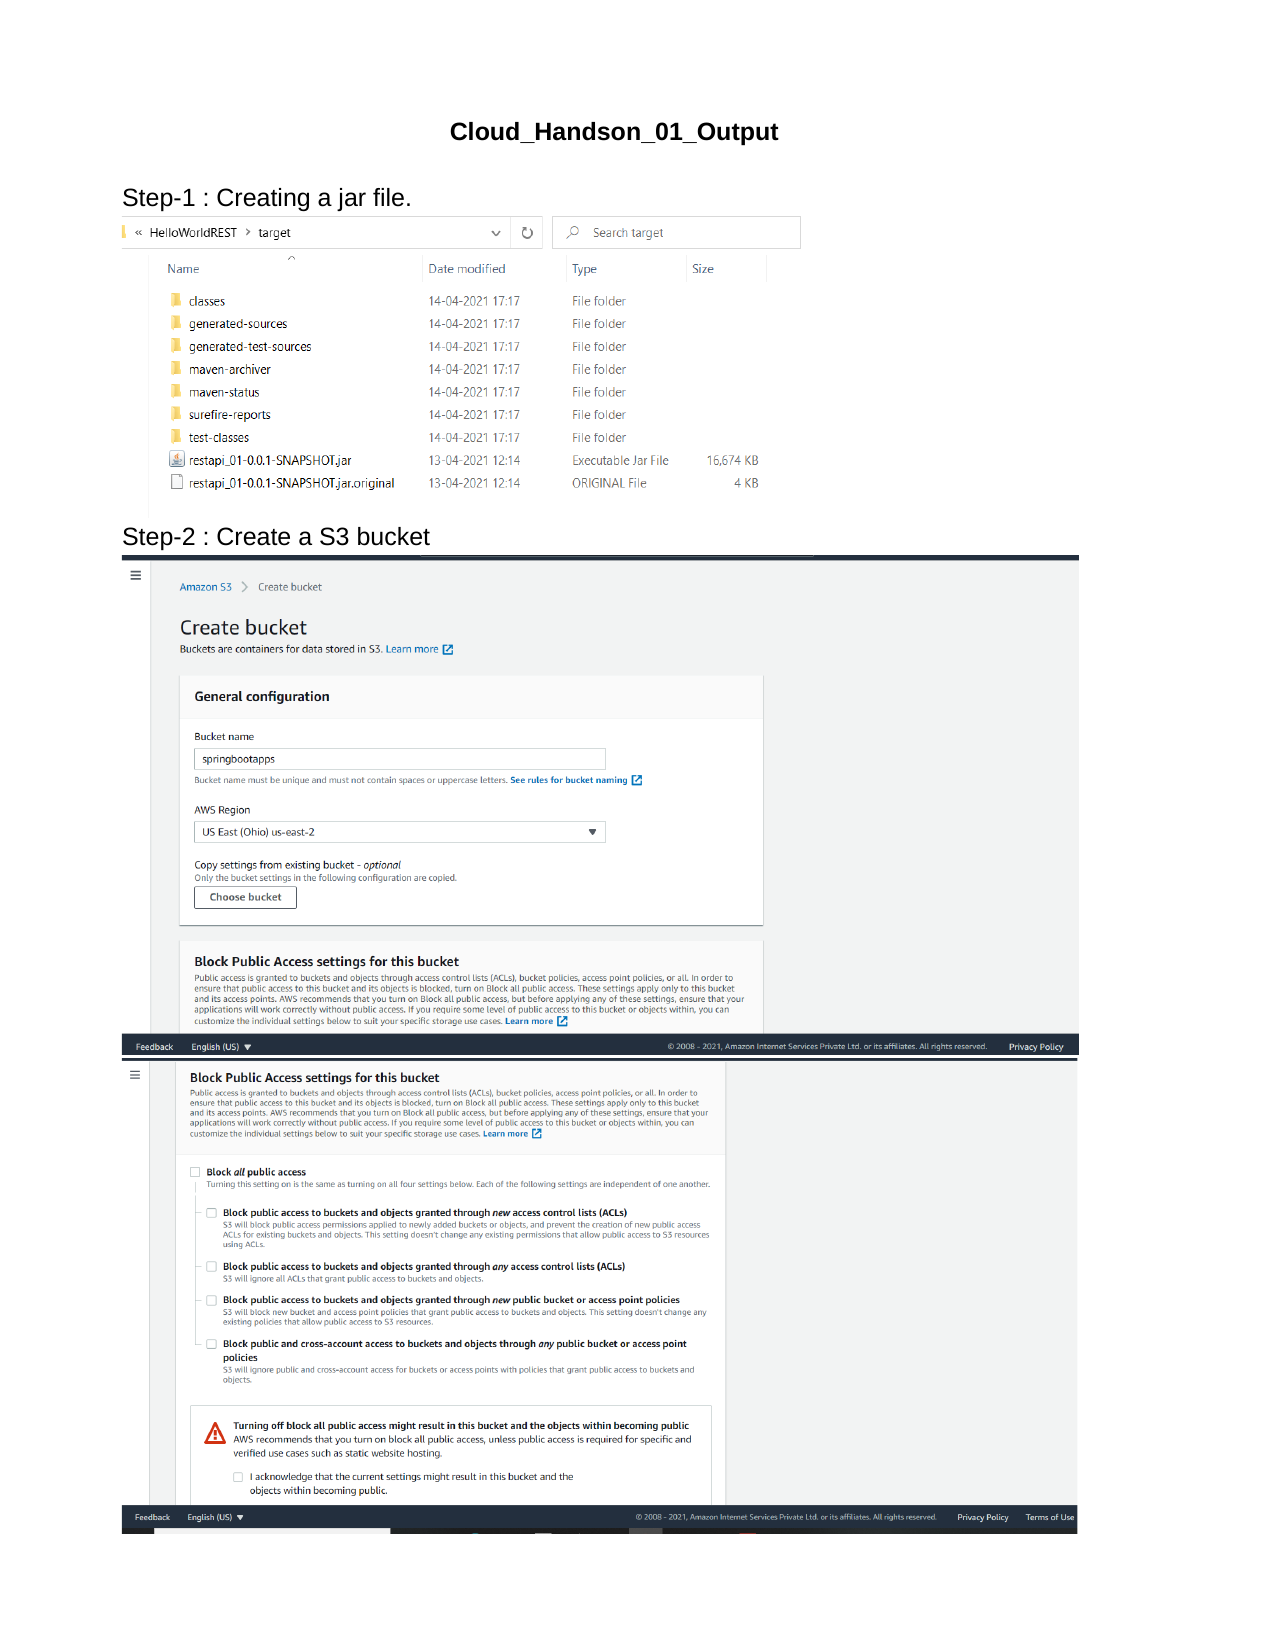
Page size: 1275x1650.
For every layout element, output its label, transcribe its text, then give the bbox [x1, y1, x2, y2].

picture [121, 555, 1079, 1055]
text Step-1 : Creating a jar file. [122, 183, 1106, 212]
text Cloud_Handson_01_Output [122, 117, 1106, 146]
picture [121, 1058, 1078, 1534]
picture [121, 216, 804, 518]
text Step-2 : Create a S3 bucket [122, 522, 1106, 551]
